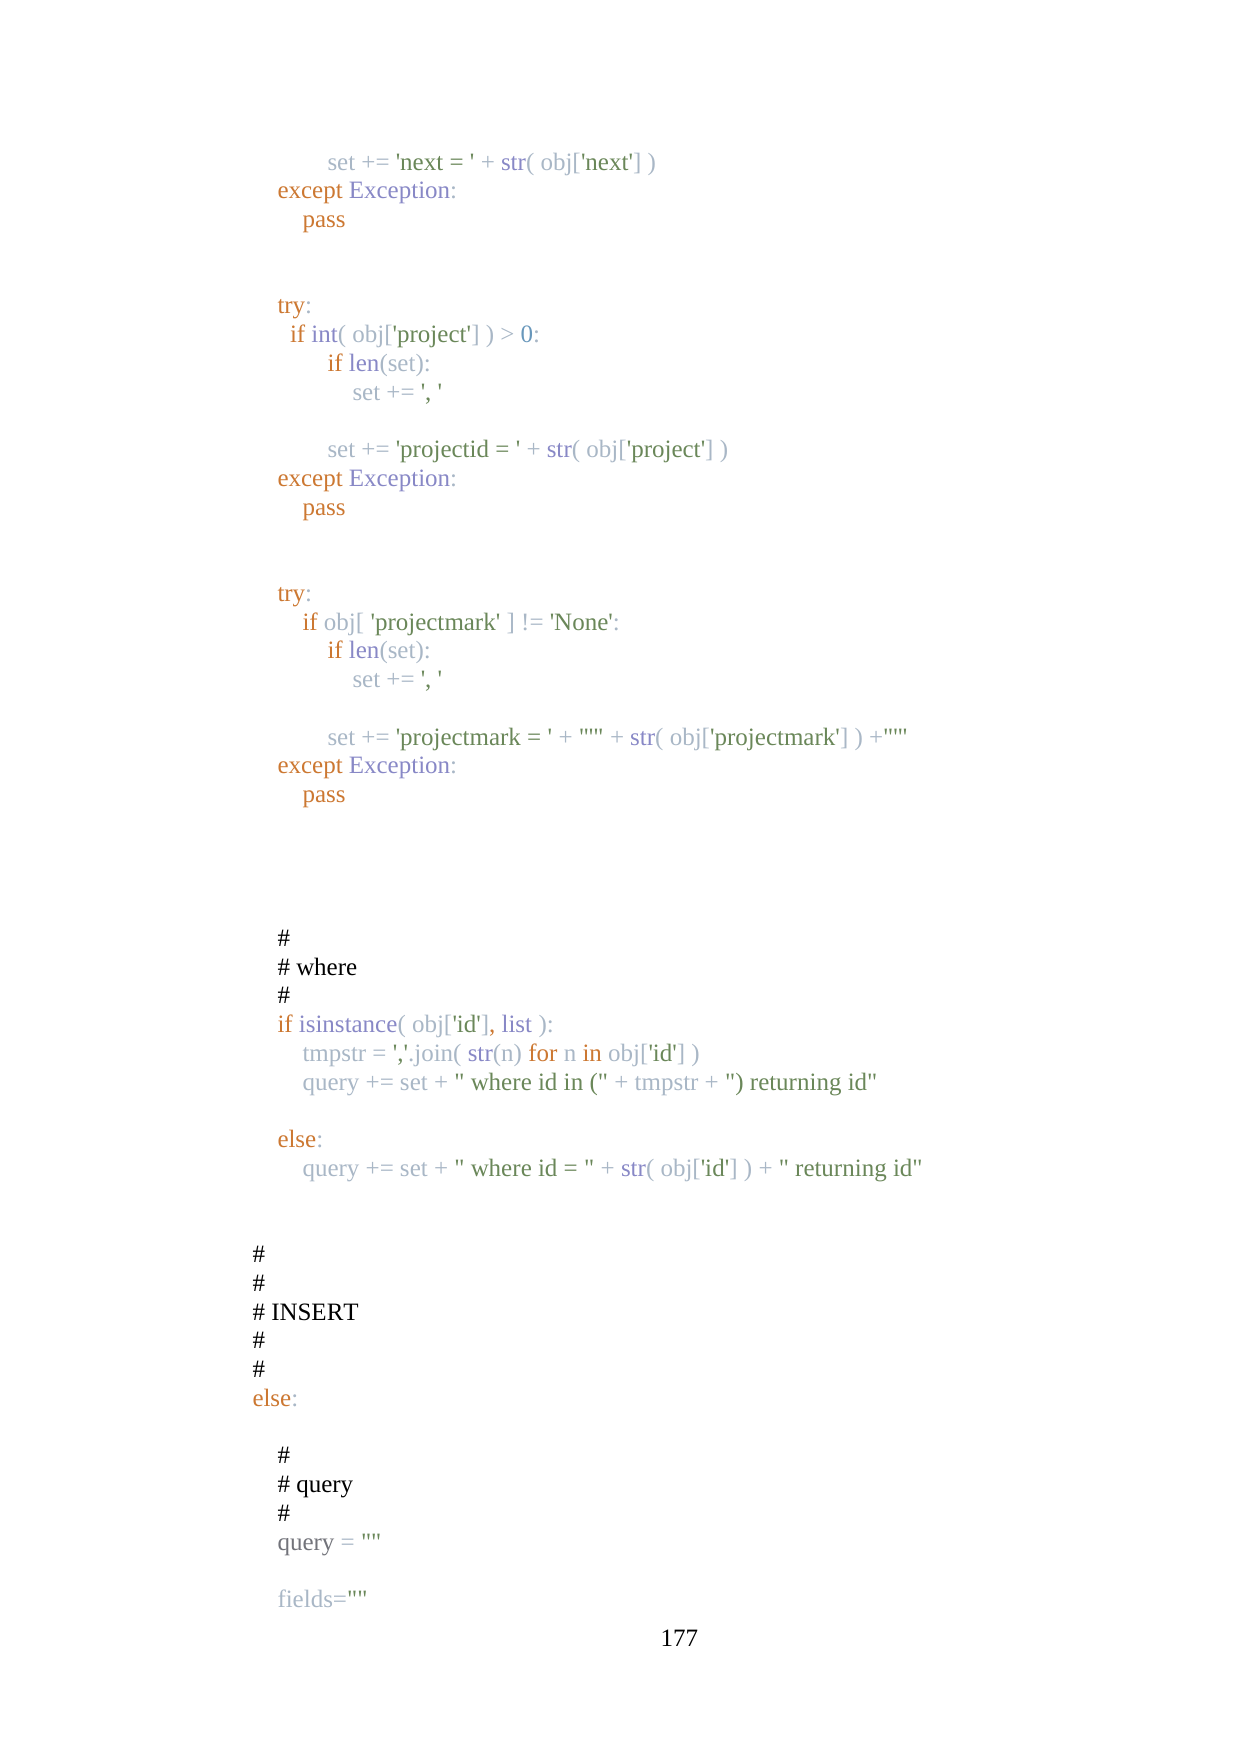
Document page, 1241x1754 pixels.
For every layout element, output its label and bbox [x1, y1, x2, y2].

text [177, 118, 1181, 1613]
